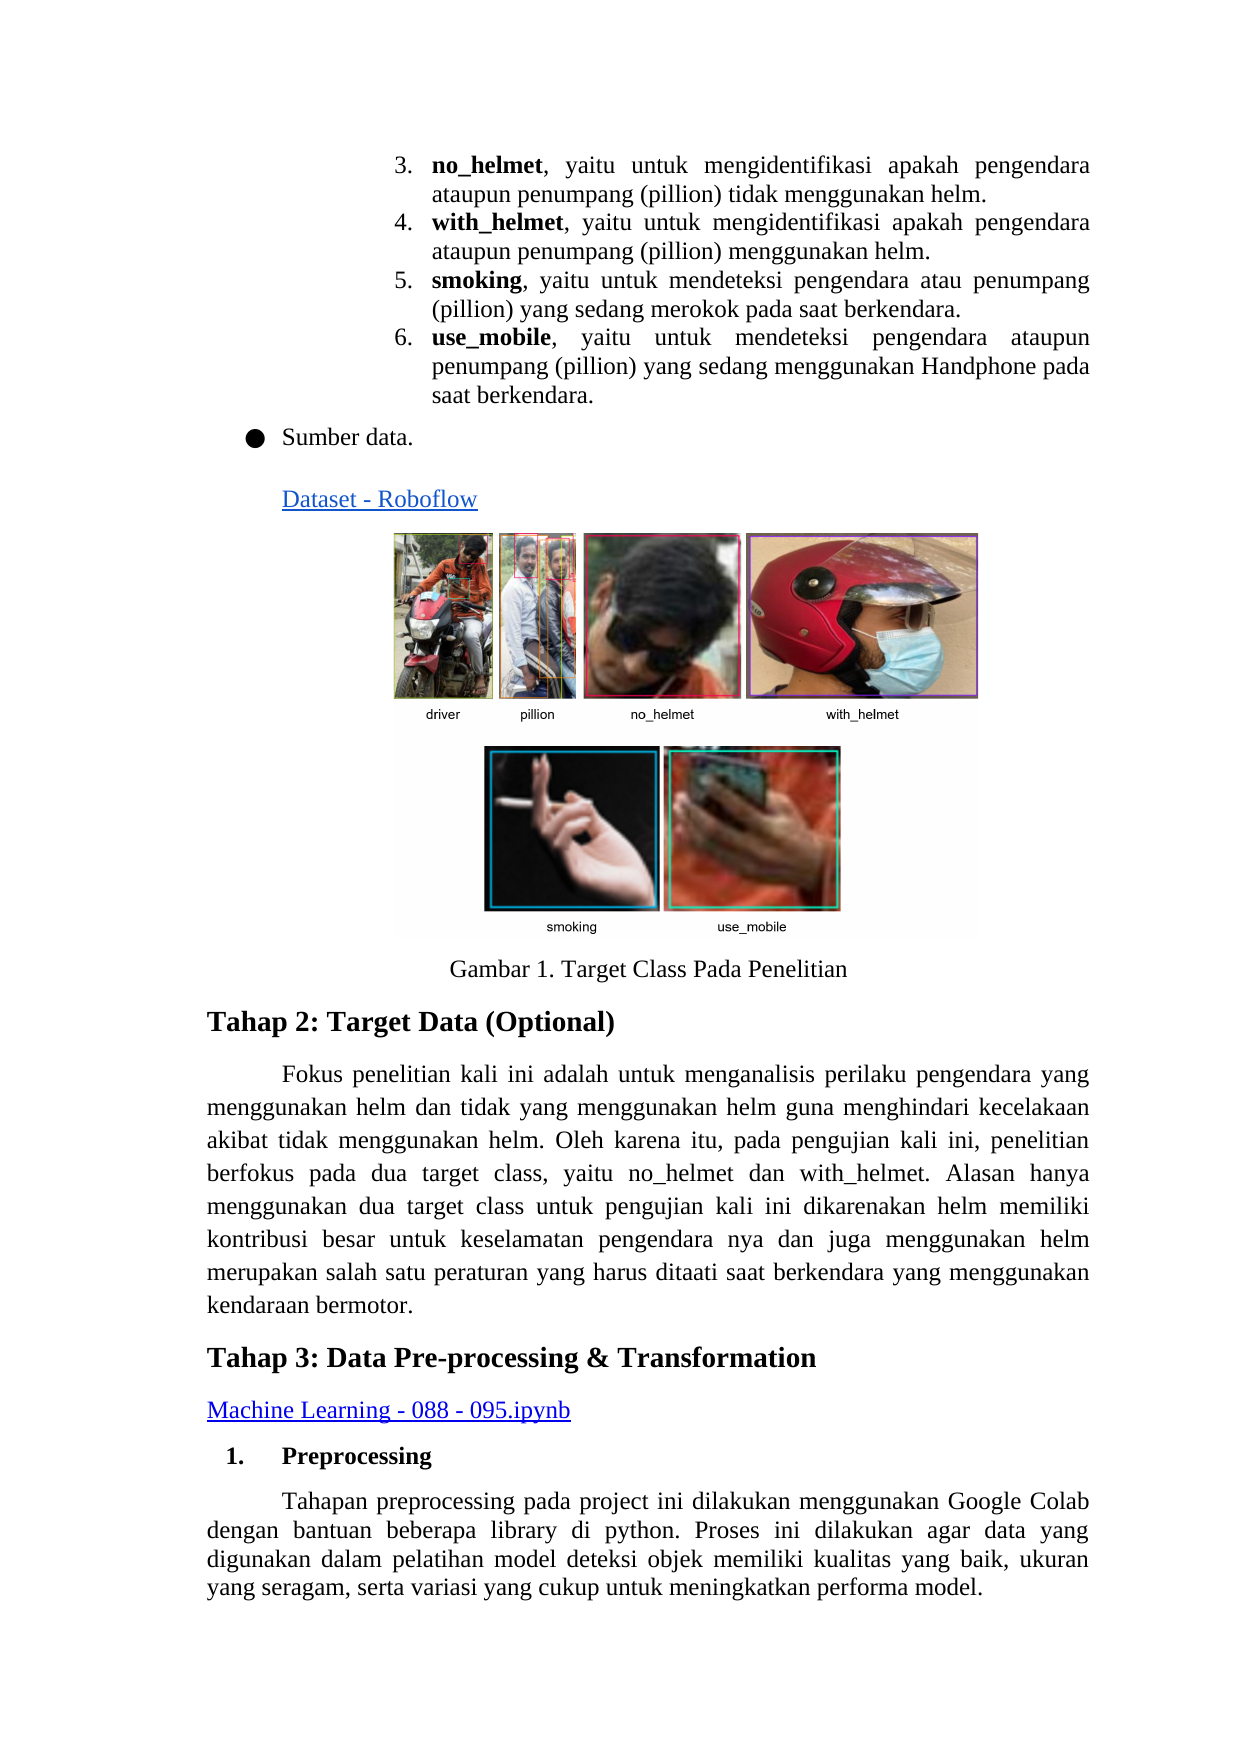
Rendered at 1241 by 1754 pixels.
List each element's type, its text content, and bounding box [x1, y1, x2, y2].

subtitle Tahap 3: Data Pre-processing & Transformation [207, 1340, 1090, 1374]
list smoking, yaitu untuk mendeteksi pengendara atau penumpang (pillion) yang sedang merokok pada saat berkendara. [394, 265, 1090, 322]
list use_mobile, yaitu untuk mendeteksi pengendara ataupun penumpang (pillion) yang sedang menggunakan Handphone pada saat berkendara. [394, 322, 1090, 409]
text Machine Learning - 088 - 095.ipynb [207, 1395, 1090, 1424]
subtitle Tahap 2: Target Data (Optional) [207, 1004, 1090, 1038]
picture [393, 533, 979, 938]
text Tahapan preprocessing pada project ini dilakukan menggunakan Google Colab dengan bantuan beberapa library di python. Proses ini dilakukan agar data yang digunakan dalam pelatihan model deteksi objek memiliki kualitas yang baik, ukuran yang seragam, serta variasi yang cukup untuk meningkatkan performa model. [207, 1486, 1090, 1601]
list no_helmet, yaitu untuk mengidentifikasi apakah pengendara ataupun penumpang (pillion) tidak menggunakan helm. [394, 150, 1090, 207]
text Dataset - Roboflow [282, 484, 1090, 513]
text Fokus penelitian kali ini adalah untuk menganalisis perilaku pengendara yang menggunakan helm dan tidak yang menggunakan helm guna menghindari kecelakaan akibat tidak menggunakan helm. Oleh karena itu, pada pengujian kali ini, penelitian berfokus pada dua target class, yaitu no_helmet dan with_helmet. Alasan hanya menggunakan dua target class untuk pengujian kali ini dikarenakan helm memiliki kontribusi besar untuk keselamatan pengendara nya dan juga menggunakan helm merupakan salah satu peraturan yang harus ditaati saat berkendara yang menggunakan kendaraan bermotor. [207, 1059, 1090, 1319]
list Sumber data. [244, 409, 1090, 460]
subtitle Preprocessing [244, 1441, 1090, 1469]
text Gambar 1. Target Class Pada Penelitian [207, 954, 1090, 983]
list with_helmet, yaitu untuk mengidentifikasi apakah pengendara ataupun penumpang (pillion) menggunakan helm. [394, 207, 1090, 265]
